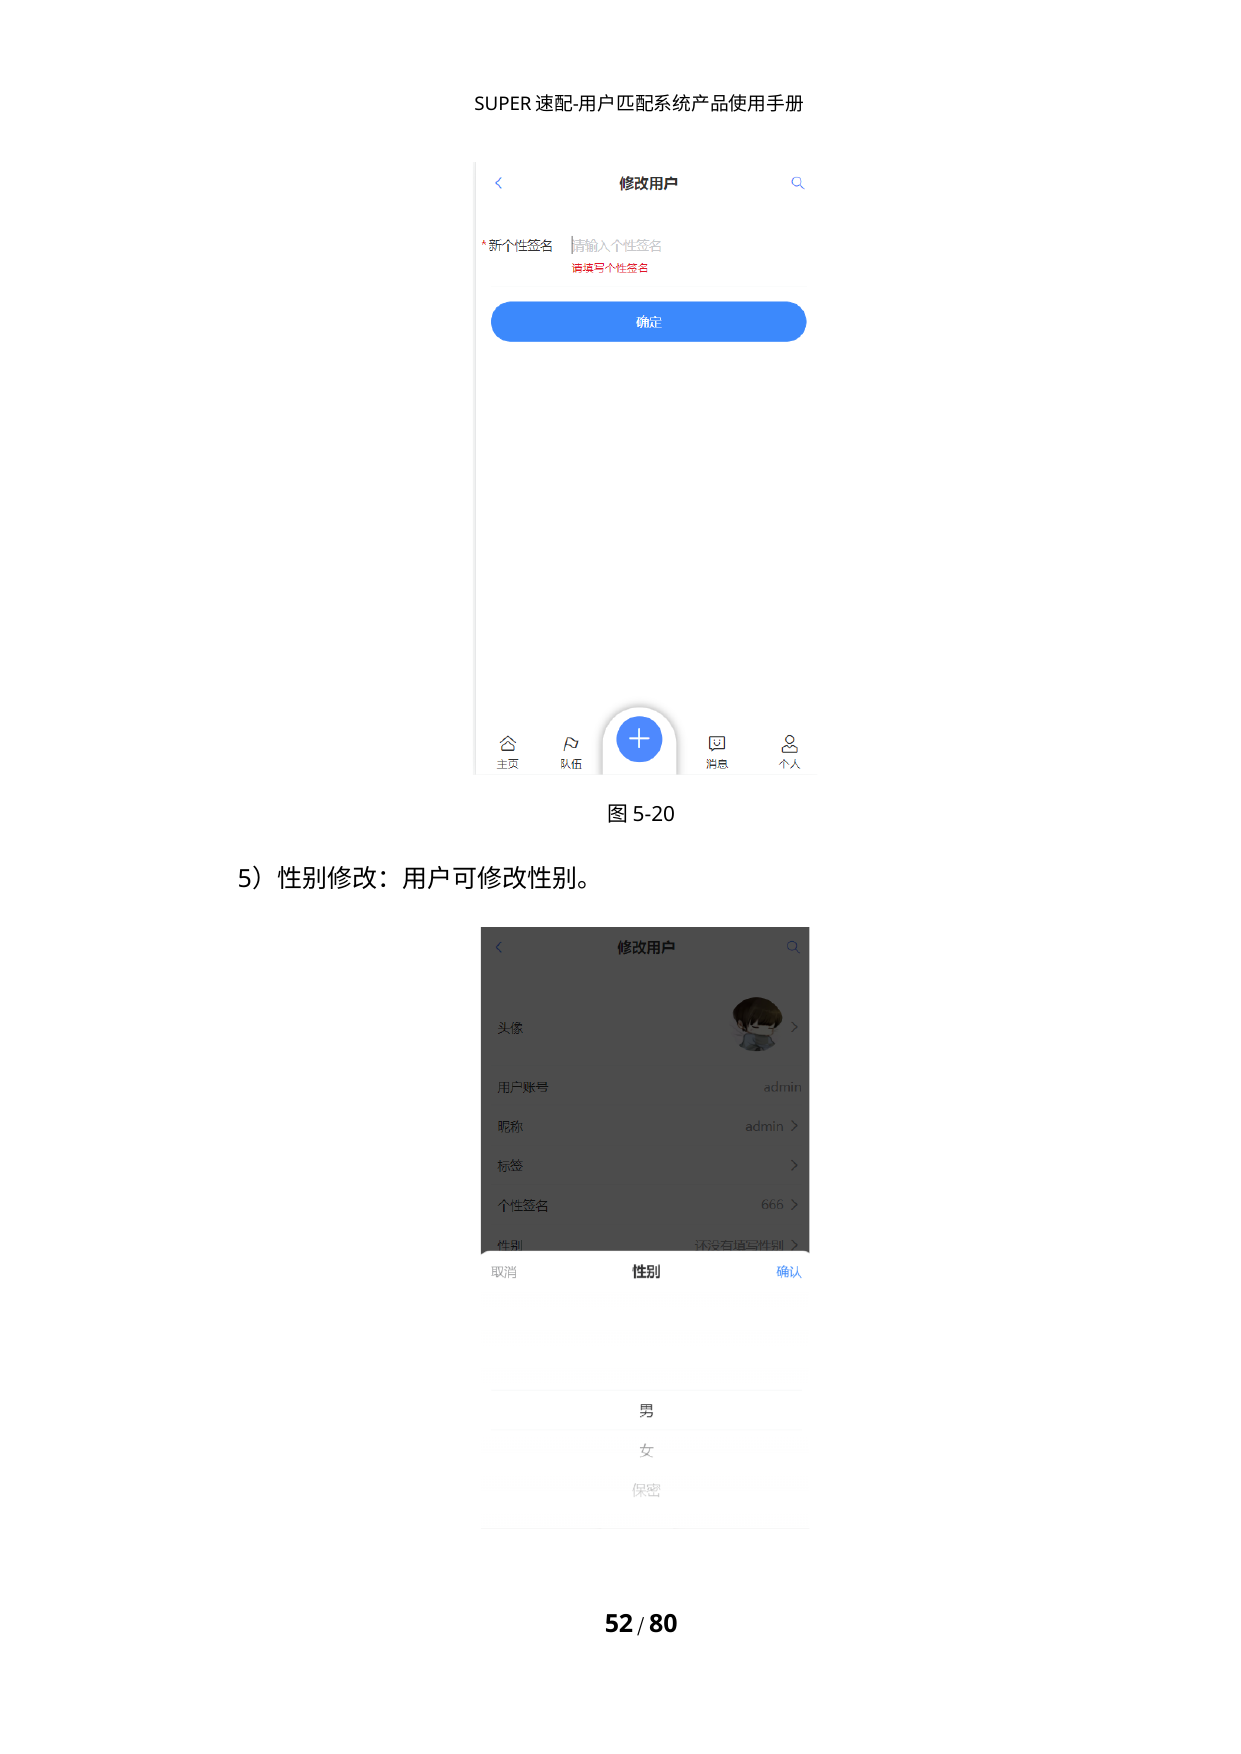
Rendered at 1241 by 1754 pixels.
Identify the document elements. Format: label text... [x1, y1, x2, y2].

text 5）性别修改：用户可修改性别。 [187, 844, 1053, 909]
picture [472, 162, 818, 775]
text 图 5-20 [187, 796, 1053, 829]
picture [480, 927, 810, 1529]
